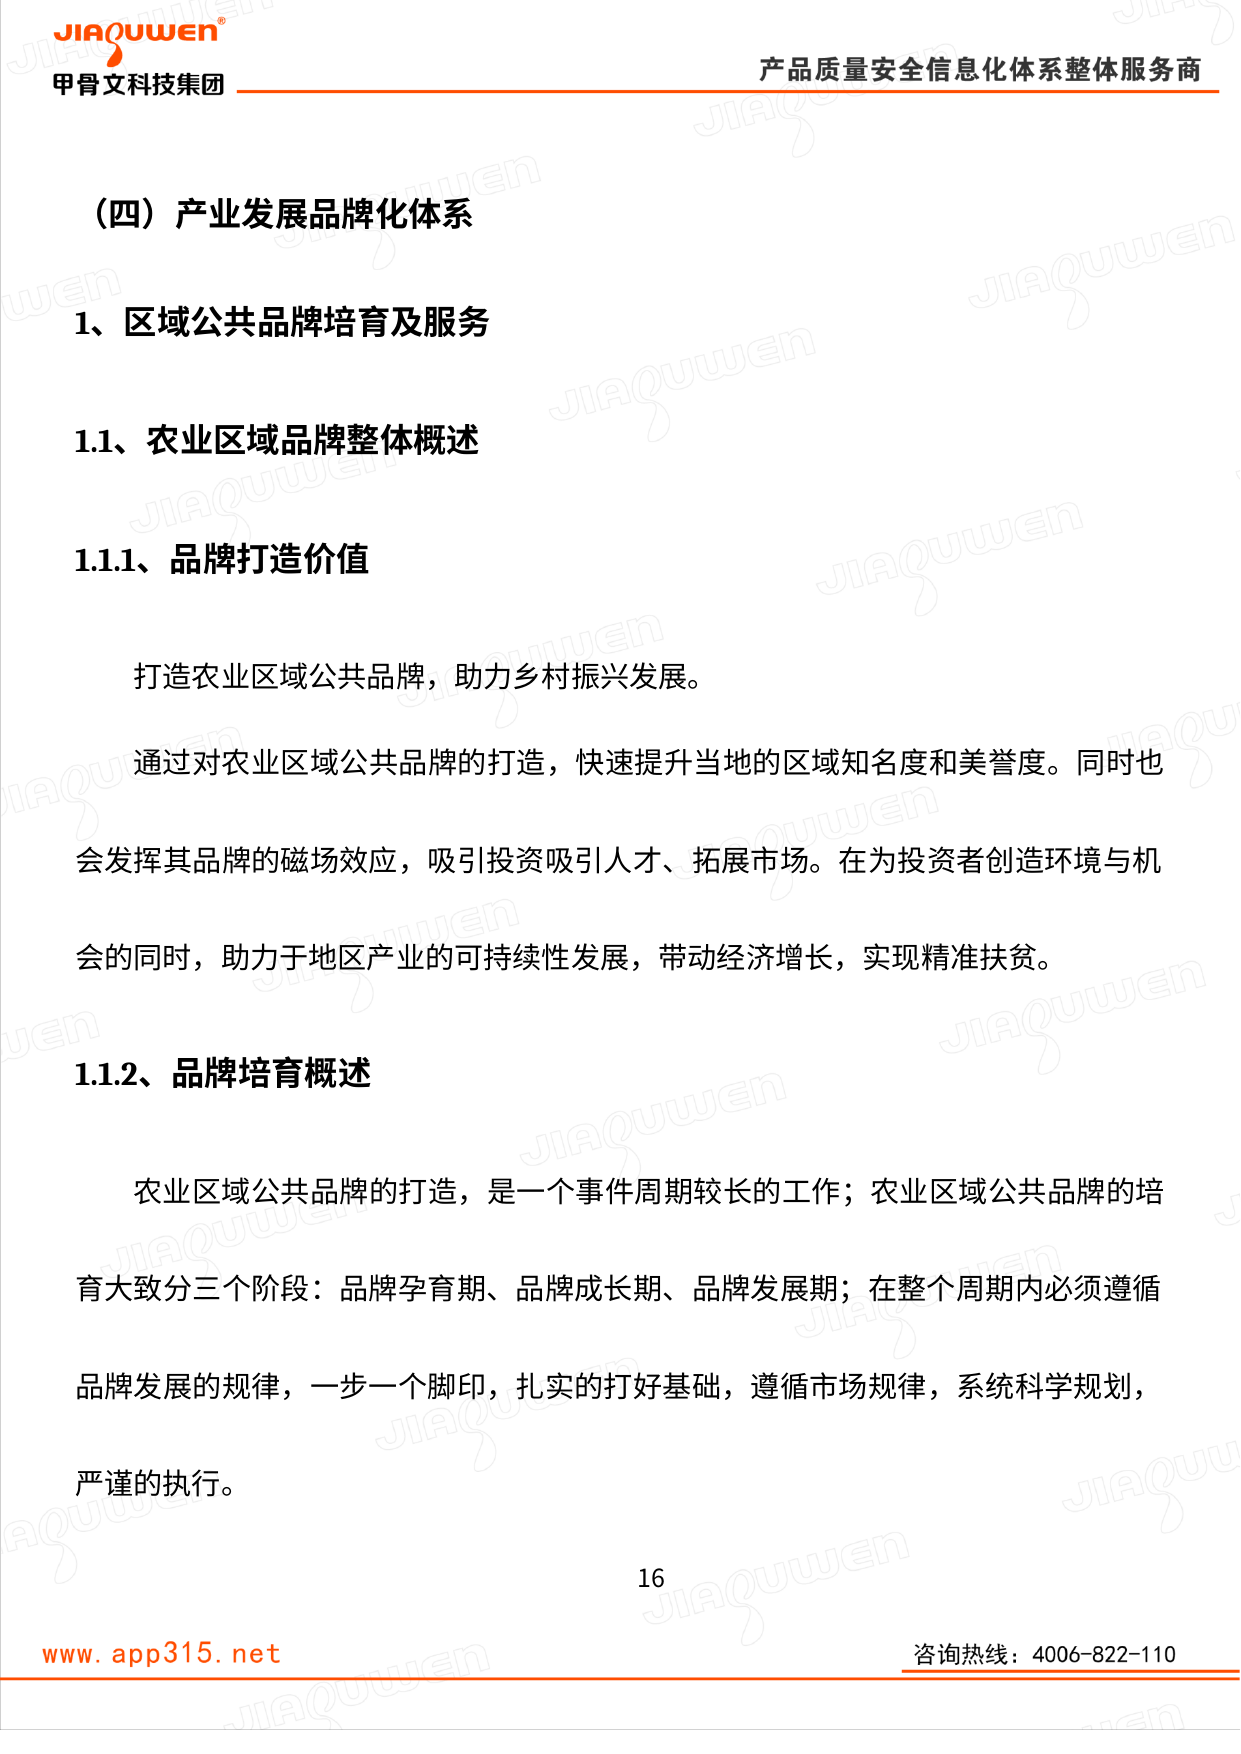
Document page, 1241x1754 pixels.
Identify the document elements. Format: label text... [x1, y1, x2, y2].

title 1、区域公共品牌培育及服务 [75, 288, 1165, 353]
subtitle （四）产业发展品牌化体系 [75, 179, 1165, 244]
text 农业区域公共品牌的打造，是一个事件周期较长的工作；农业区域公共品牌的培育大致分三个阶段：品牌孕育期、品牌成长期、品牌发展期；在整个周期内必须遵循品牌发展的规律，一步一个脚印，扎实的打好基础，遵循市场规律，系统科学规划，严谨的执行。 [75, 1157, 1165, 1514]
text 1.1.2、品牌培育概述 [75, 1039, 1165, 1104]
text 打造农业区域公共品牌，助力乡村振兴发展。 [75, 642, 1165, 707]
text 通过对农业区域公共品牌的打造，快速提升当地的区域知名度和美誉度。同时也会发挥其品牌的磁场效应，吸引投资吸引人才、拓展市场。在为投资者创造环境与机会的同时，助力于地区产业的可持续性发展，带动经济增长，实现精准扶贫。 [75, 728, 1165, 988]
picture [0, 0, 1241, 1730]
text 1.1、农业区域品牌整体概述 [75, 406, 1165, 471]
text 1.1.1、品牌打造价值 [75, 524, 1165, 589]
